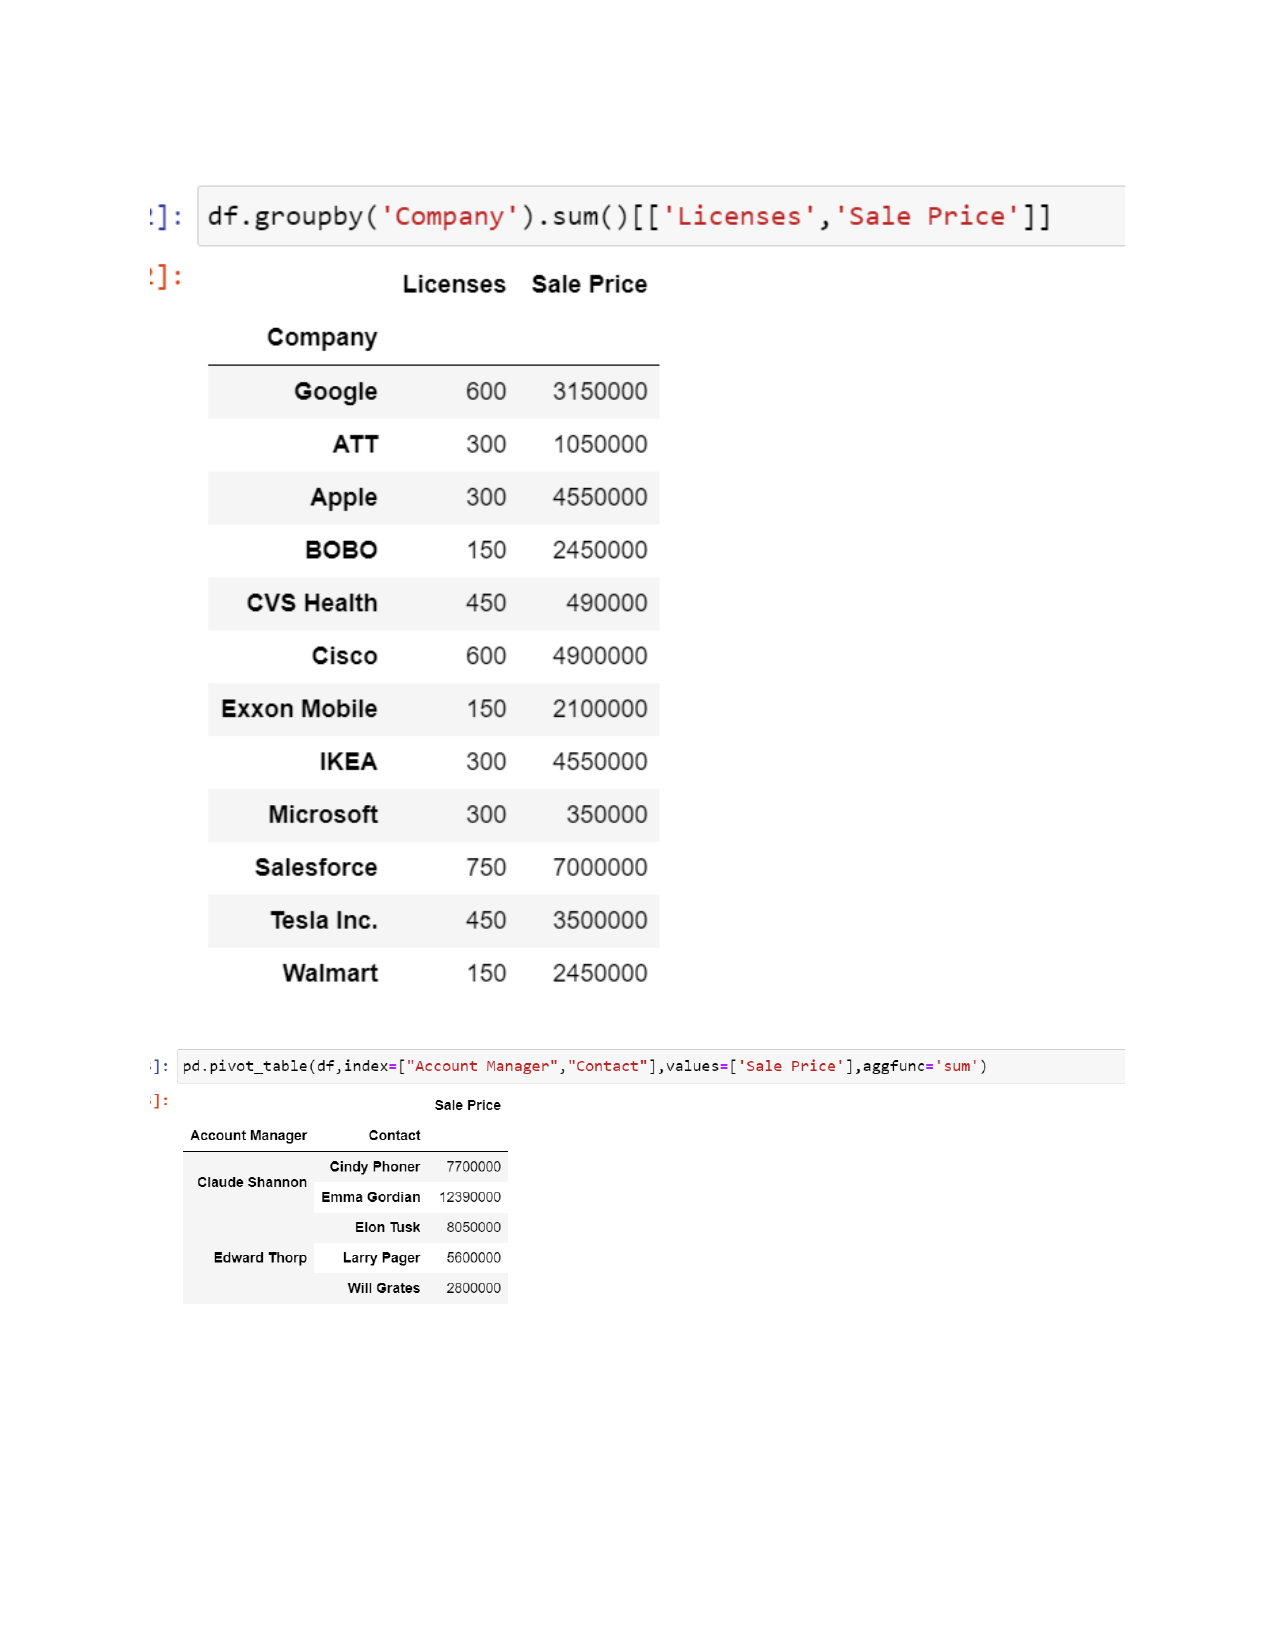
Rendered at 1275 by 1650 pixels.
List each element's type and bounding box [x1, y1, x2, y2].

picture [150, 1035, 1125, 1318]
picture [150, 150, 1125, 1017]
